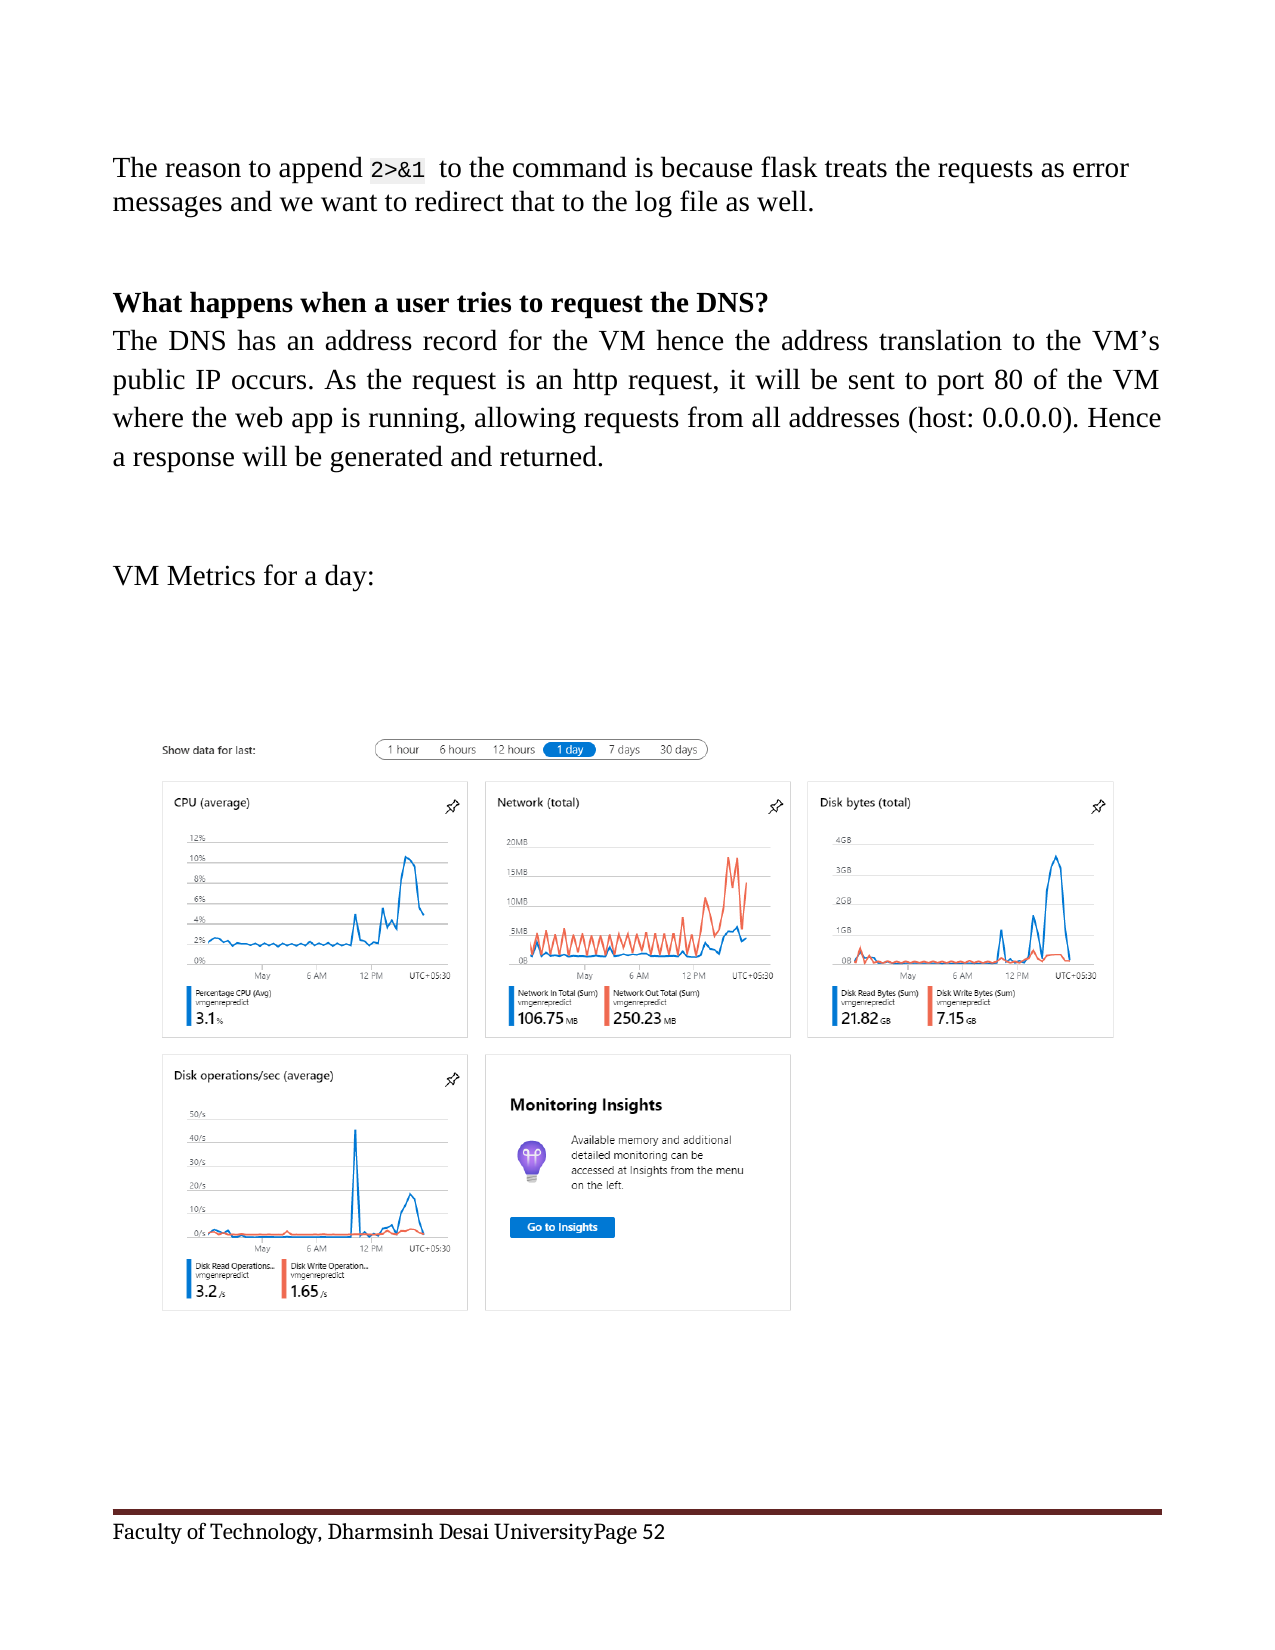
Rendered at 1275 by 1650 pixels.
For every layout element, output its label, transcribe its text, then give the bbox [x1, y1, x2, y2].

text The reason to append 2>&1 to the command is because flask treats the requests as error messages and we want to redirect that to the log file as well. [112, 150, 1162, 218]
text What happens when a user tries to request the DNS? [112, 285, 1162, 318]
picture [150, 736, 1125, 1314]
text VM Metrics for a day: [112, 558, 1162, 591]
text The DNS has an address record for the VM hence the address translation to the VM’s public IP occurs. As the request is an http request, it will be sent to port 80 of the VM where the web app is running, allowing requests from all addresses (host: 0.0.0.0). Hence a response will be generated and returned. [112, 323, 1162, 473]
